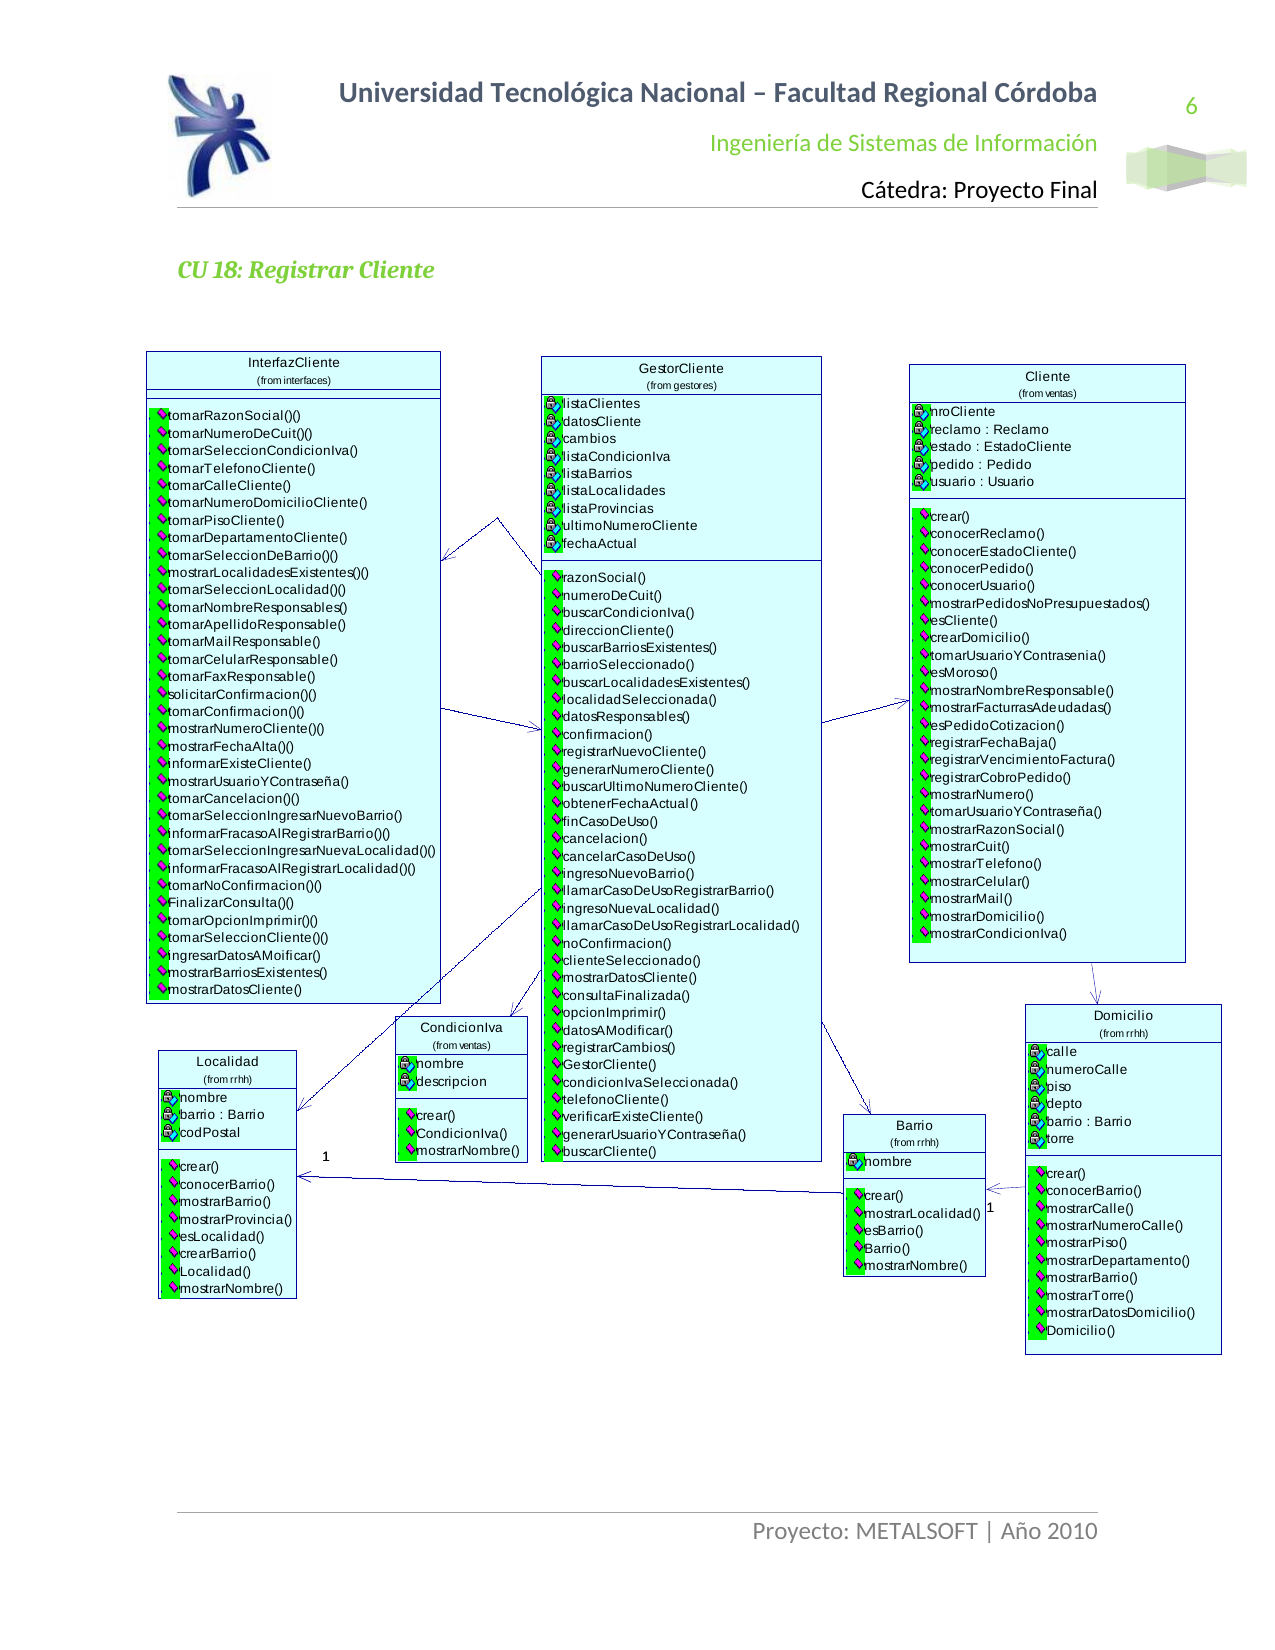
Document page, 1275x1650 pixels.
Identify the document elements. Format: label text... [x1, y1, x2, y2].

picture [167, 74, 272, 199]
text CU 18: Registrar Cliente [177, 256, 1098, 284]
